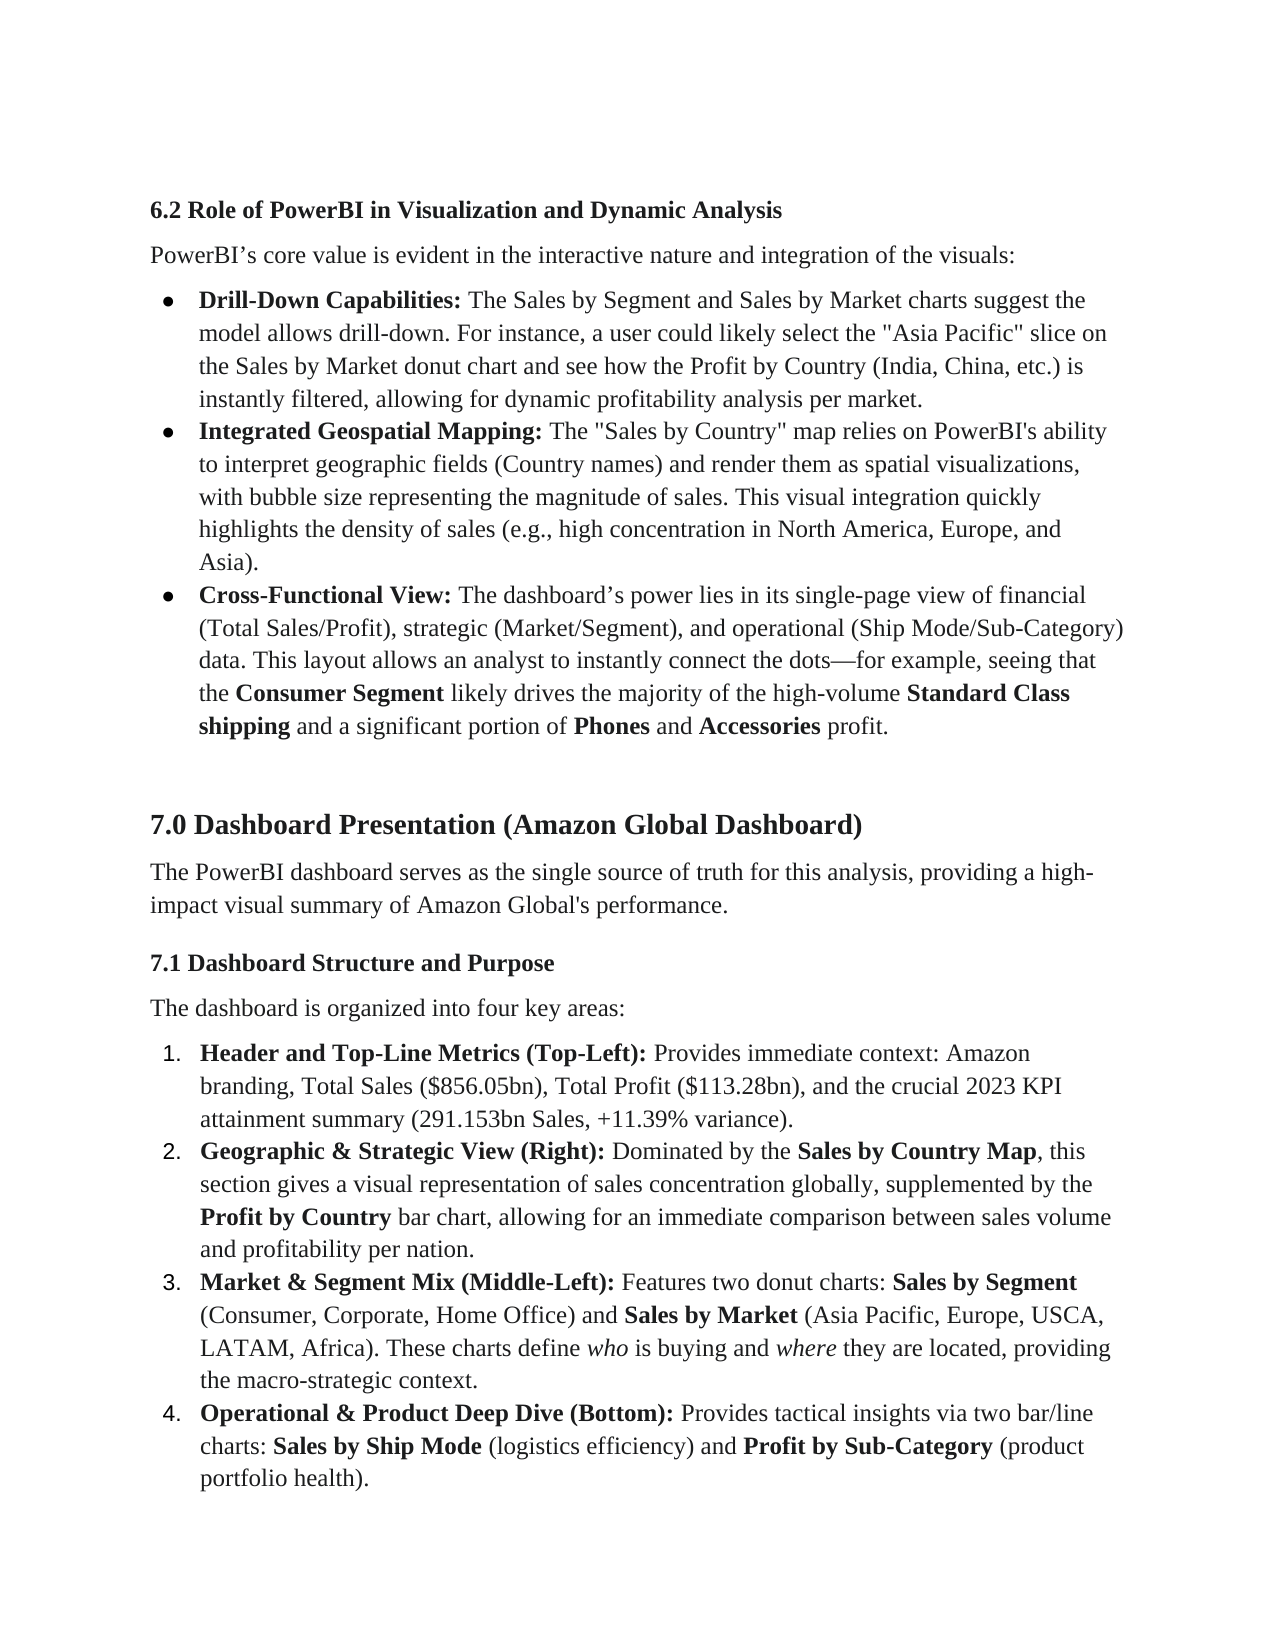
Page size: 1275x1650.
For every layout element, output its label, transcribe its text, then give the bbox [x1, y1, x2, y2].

list Geographic & Strategic View (Right): Dominated by the Sales by Country Map, this section gives a visual representation of sales concentration globally, supplemented by the Profit by Country bar chart, allowing for an immediate comparison between sales volume and profitability per nation. [162, 1136, 1125, 1263]
list Drill-Down Capabilities: The Sales by Segment and Sales by Market charts suggest the model allows drill-down. For instance, a user could likely select the "Asia Pacific" slice on the Sales by Market donut chart and see how the Profit by Country (India, China, etc.) is instantly filtered, allowing for dynamic profitability analysis per market. [161, 286, 1125, 412]
text The dashboard is organized into four key areas: [150, 993, 1125, 1022]
list Market & Segment Mix (Middle-Left): Features two donut charts: Sales by Segment (Consumer, Corporate, Home Office) and Sales by Market (Asia Pacific, Europe, USCA, LATAM, Africa). These charts define who is buying and where they are located, providing the macro-strategic context. [162, 1267, 1125, 1394]
subtitle 7.0 Dashboard Presentation (Amazon Global Dashboard) [150, 807, 1125, 840]
list Cross-Functional View: The dashboard’s power lies in its single-page view of financial (Total Sales/Profit), strategic (Market/Segment), and operational (Ship Mode/Sub-Category) data. This layout allows an analyst to instantly connect the dots—for example, seeing that the Consumer Segment likely drives the majority of the high-volume Standard Class shipping and a significant portion of Phones and Accessories profit. [161, 580, 1125, 739]
text PowerBI’s core value is evident in the interactive nature and integration of the visuals: [150, 240, 1125, 269]
subtitle 6.2 Role of PowerBI in Visualization and Dynamic Analysis [150, 195, 1125, 224]
list Operational & Product Deep Dive (Bottom): Provides tactical insights via two bar/line charts: Sales by Ship Mode (logistics efficiency) and Profit by Sub-Category (product portfolio health). [162, 1398, 1125, 1492]
subtitle 7.1 Dashboard Structure and Purpose [150, 948, 1125, 977]
list Header and Top-Line Metrics (Top-Left): Provides immediate context: Amazon branding, Total Sales ($856.05bn), Total Profit ($113.28bn), and the crucial 2023 KPI attainment summary (291.153bn Sales, +11.39% variance). [162, 1038, 1125, 1132]
list Integrated Geospatial Mapping: The "Sales by Country" map relies on PowerBI's ability to interpret geographic fields (Country names) and render them as spatial visualizations, with bubble size representing the magnitude of sales. This visual integration quickly highlights the density of sales (e.g., high concentration in North America, Europe, and Asia). [161, 416, 1125, 576]
text The PowerBI dashboard serves as the single source of truth for this analysis, providing a high-impact visual summary of Amazon Global's performance. [150, 857, 1125, 919]
